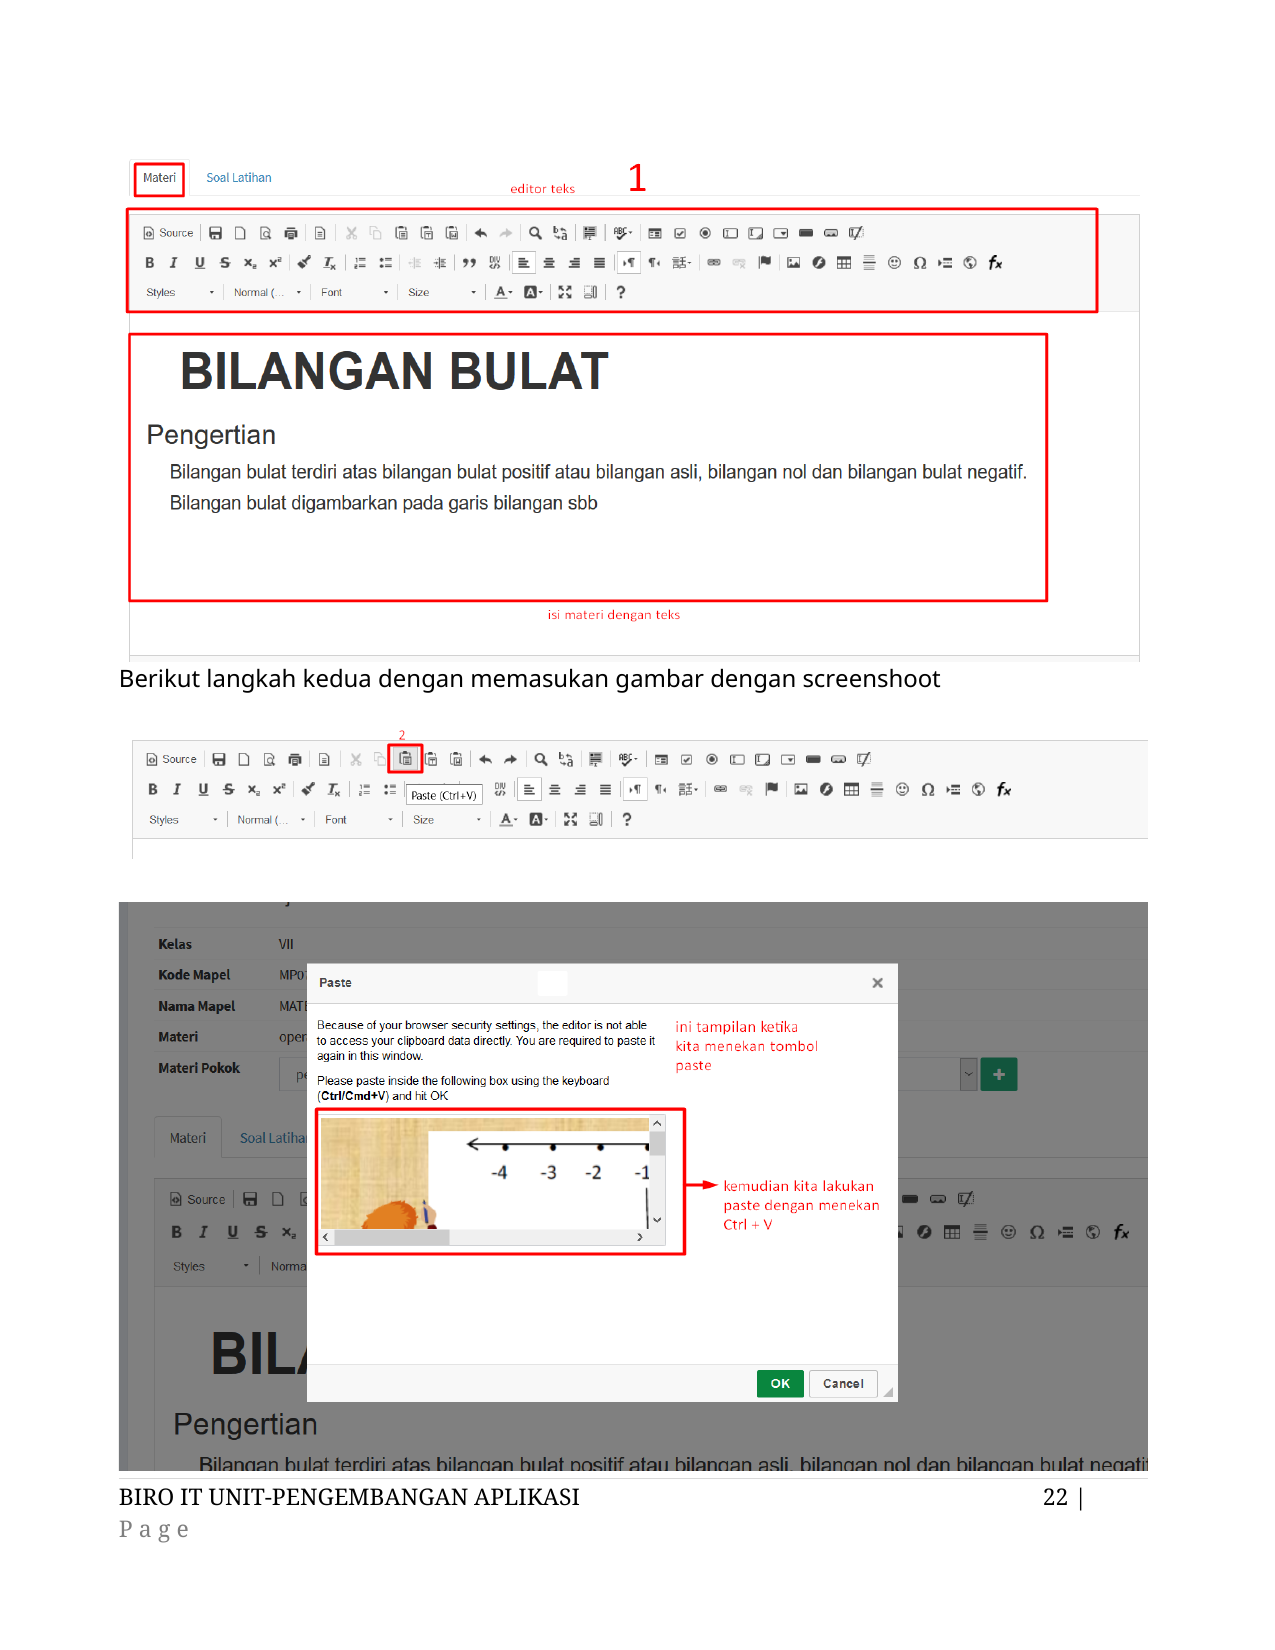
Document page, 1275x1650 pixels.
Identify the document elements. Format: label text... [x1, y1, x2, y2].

picture [118, 902, 1148, 1471]
picture [118, 726, 1148, 859]
picture [118, 150, 1148, 662]
subtitle Berikut langkah kedua dengan memasukan gambar dengan screenshoot [119, 662, 1148, 694]
